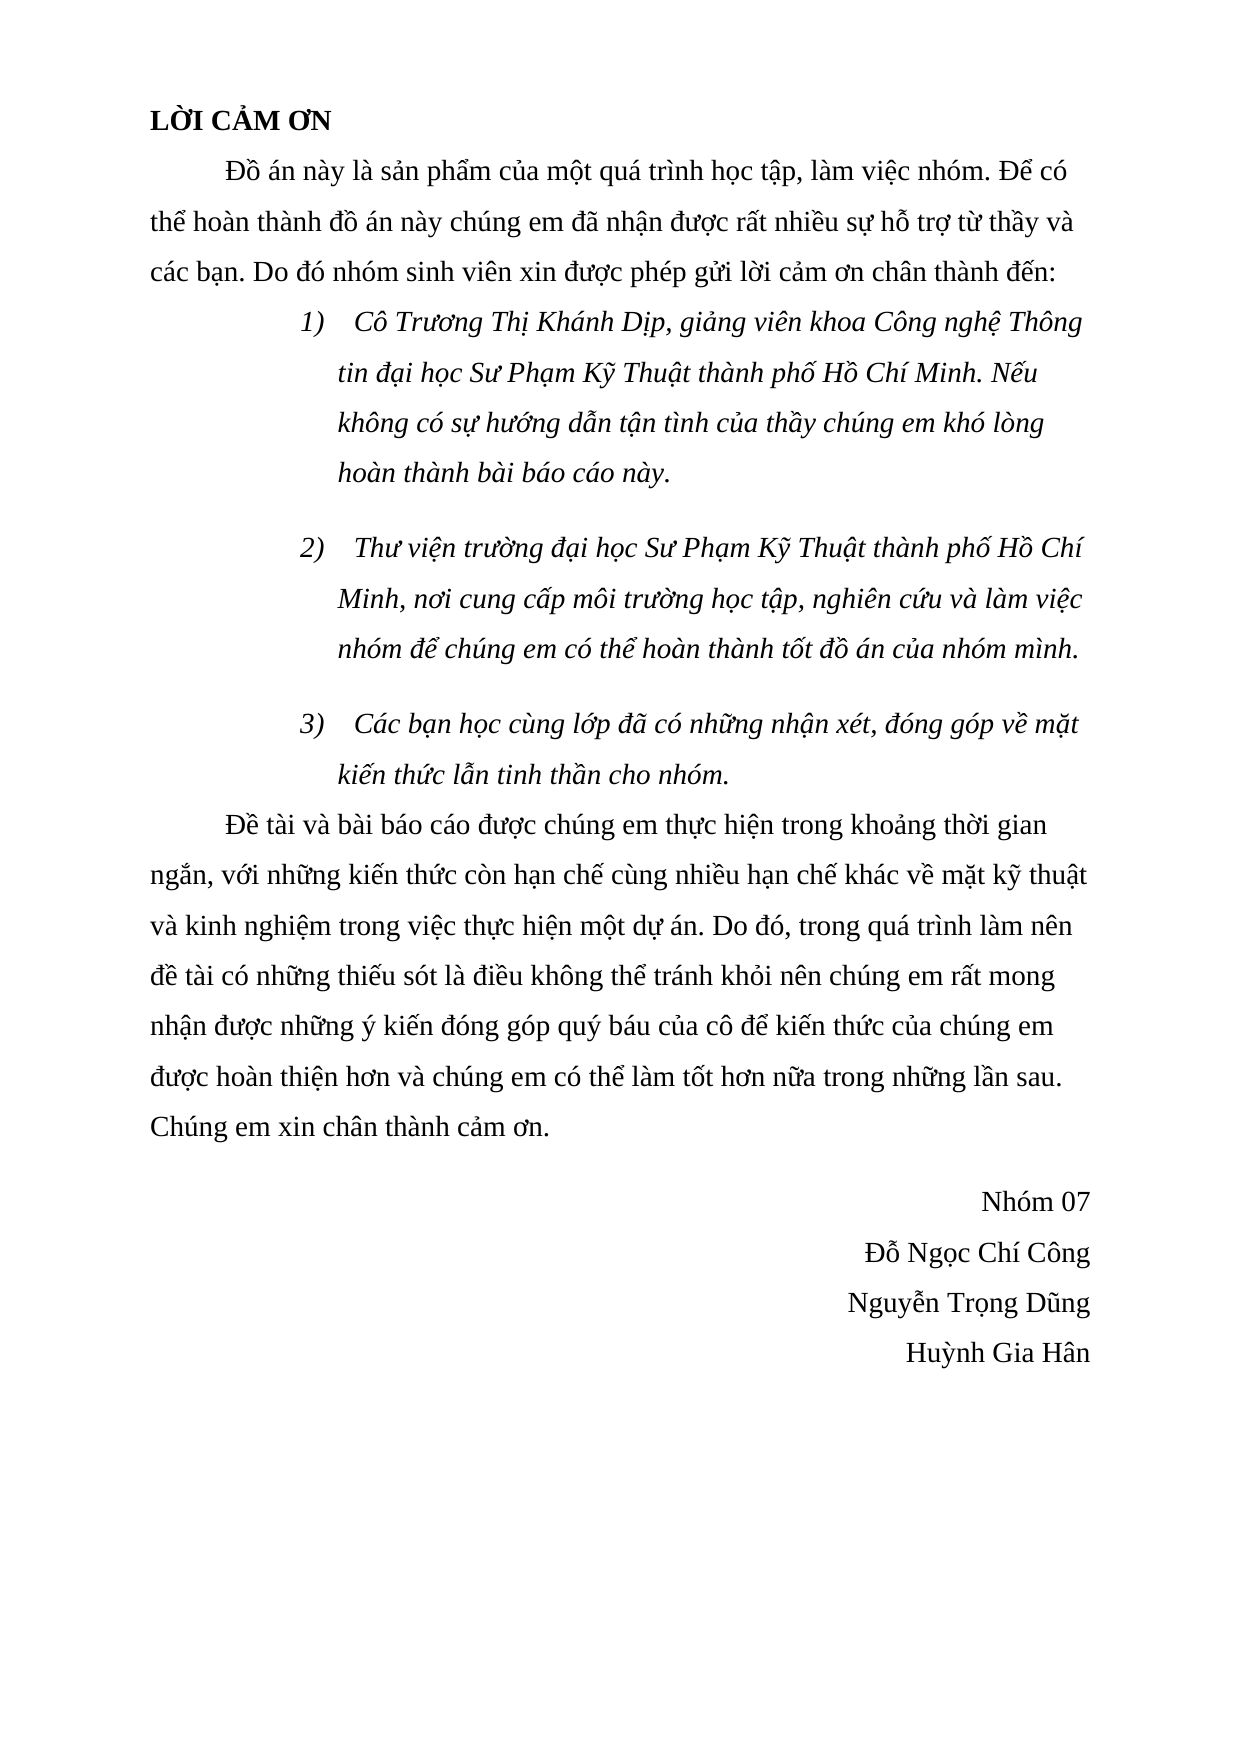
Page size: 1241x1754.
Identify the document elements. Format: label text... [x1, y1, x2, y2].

text Huỳnh Gia Hân [150, 1335, 1090, 1369]
text Nguyễn Trọng Dũng [150, 1285, 1090, 1318]
text 3) Các bạn học cùng lớp đã có những nhận xét, đóng góp về mặt kiến thức lẫn tinh thần cho nhóm. [300, 707, 1090, 790]
text 2) Thư viện trường đại học Sư Phạm Kỹ Thuật thành phố Hồ Chí Minh, nơi cung cấp môi trường học tập, nghiên cứu và làm việc nhóm để chúng em có thể hoàn thành tốt đồ án của nhóm mình. [300, 531, 1090, 665]
text 1) Cô Trương Thị Khánh Dịp, giảng viên khoa Công nghệ Thông tin đại học Sư Phạm Kỹ Thuật thành phố Hồ Chí Minh. Nếu không có sự hướng dẫn tận tình của thầy chúng em khó lòng hoàn thành bài báo cáo này. [300, 304, 1090, 489]
text Đỗ Ngọc Chí Công [150, 1235, 1090, 1268]
text LỜI CẢM ƠN [150, 103, 1090, 137]
text Đồ án này là sản phẩm của một quá trình học tập, làm việc nhóm. Để có thể hoàn thành đồ án này chúng em đã nhận được rất nhiều sự hỗ trợ từ thầy và các bạn. Do đó nhóm sinh viên xin được phép gửi lời cảm ơn chân thành đến: [150, 153, 1090, 288]
text Nhóm 07 [150, 1184, 1090, 1218]
text Đề tài và bài báo cáo được chúng em thực hiện trong khoảng thời gian ngắn, với những kiến thức còn hạn chế cùng nhiều hạn chế khác về mặt kỹ thuật và kinh nghiệm trong việc thực hiện một dự án. Do đó, trong quá trình làm nên đề tài có những thiếu sót là điều không thể tránh khỏi nên chúng em rất mong nhận được những ý kiến đóng góp quý báu của cô để kiến thức của chúng em được hoàn thiện hơn và chúng em có thể làm tốt hơn nữa trong những lần sau. Chúng em xin chân thành cảm ơn. [150, 807, 1090, 1143]
